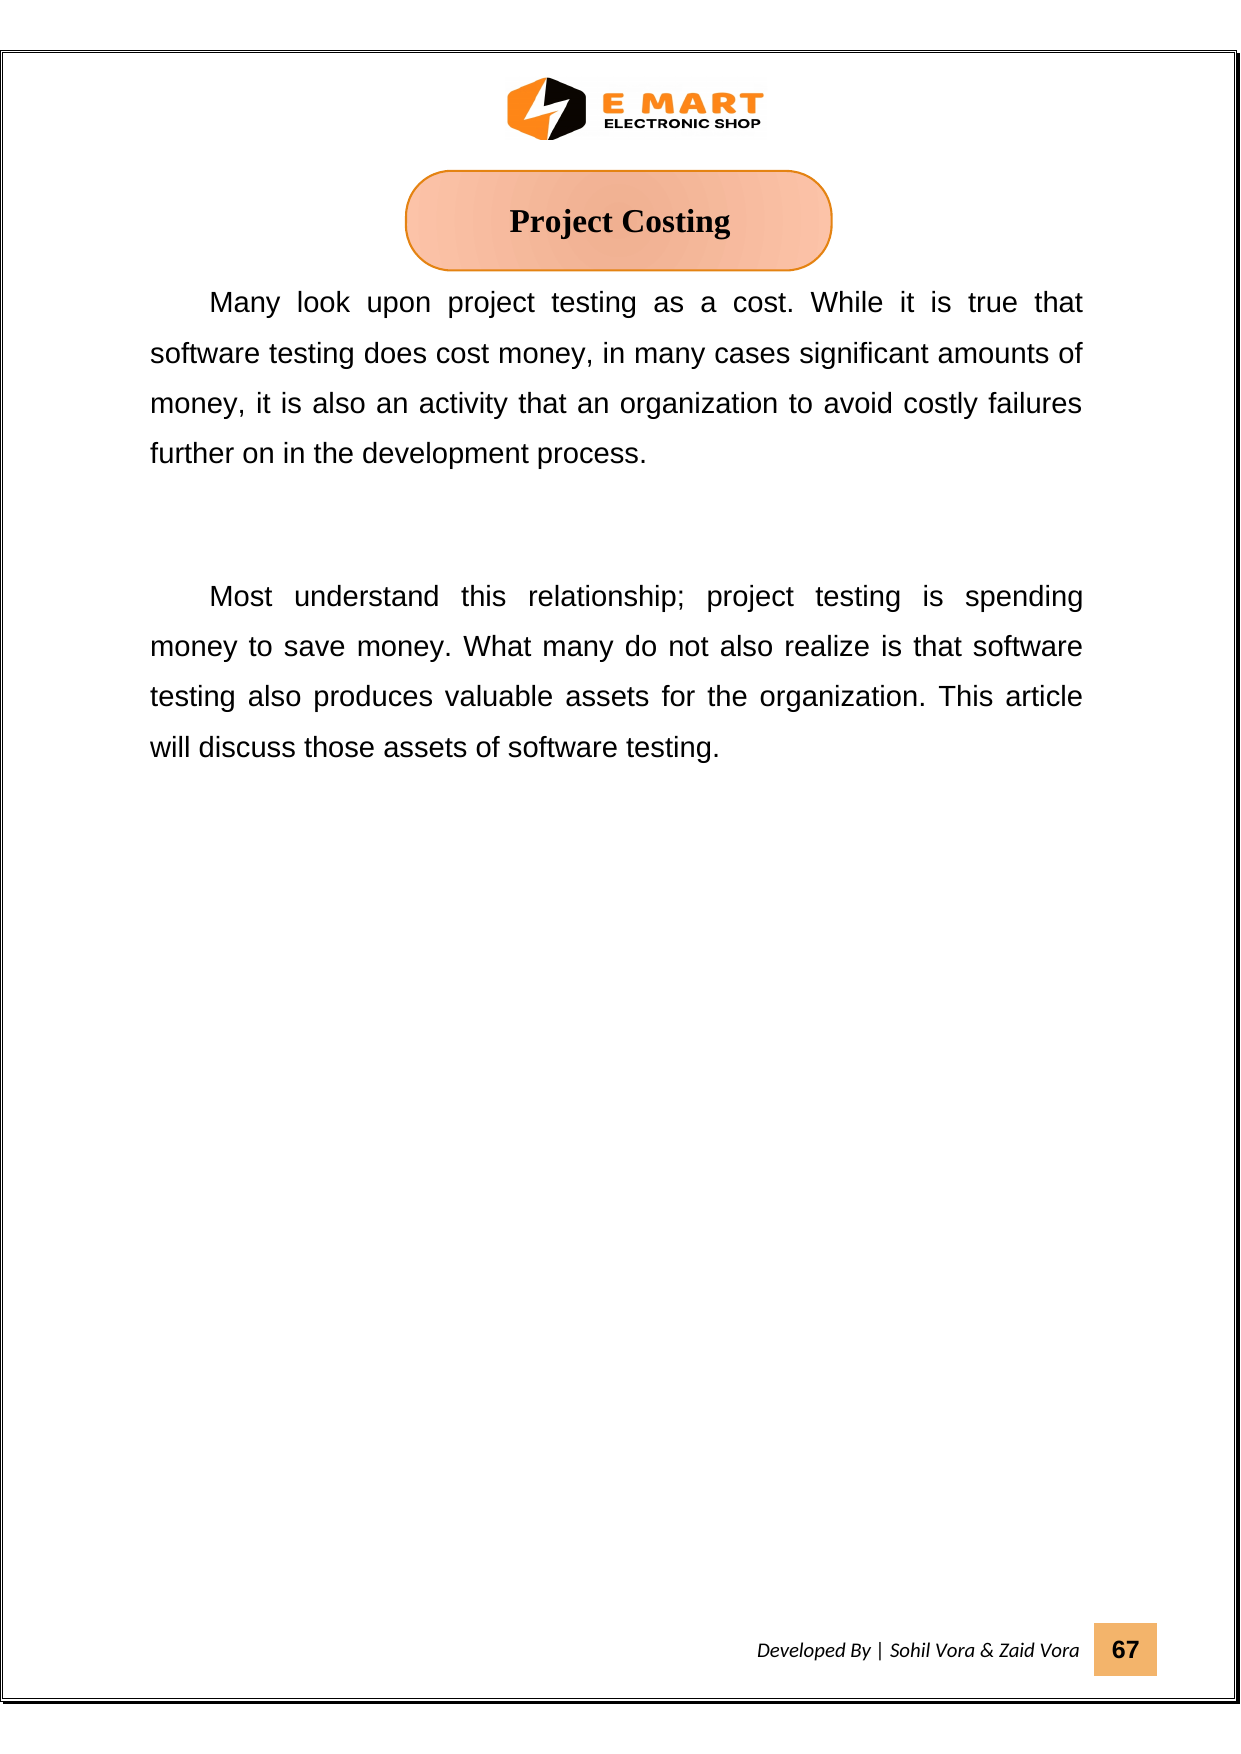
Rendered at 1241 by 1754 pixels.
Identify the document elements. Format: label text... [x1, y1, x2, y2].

text Most understand this relationship; project testing is spending money to save money. What many do not also realize is that software testing also produces valuable assets for the organization. This article will discuss those assets of software testing. [150, 579, 1084, 763]
picture [504, 76, 767, 139]
text Many look upon project testing as a cost. While it is true that software testing does cost money, in many cases significant amounts of money, it is also an activity that an organization to avoid costly failures further on in the development process. [150, 285, 1084, 470]
